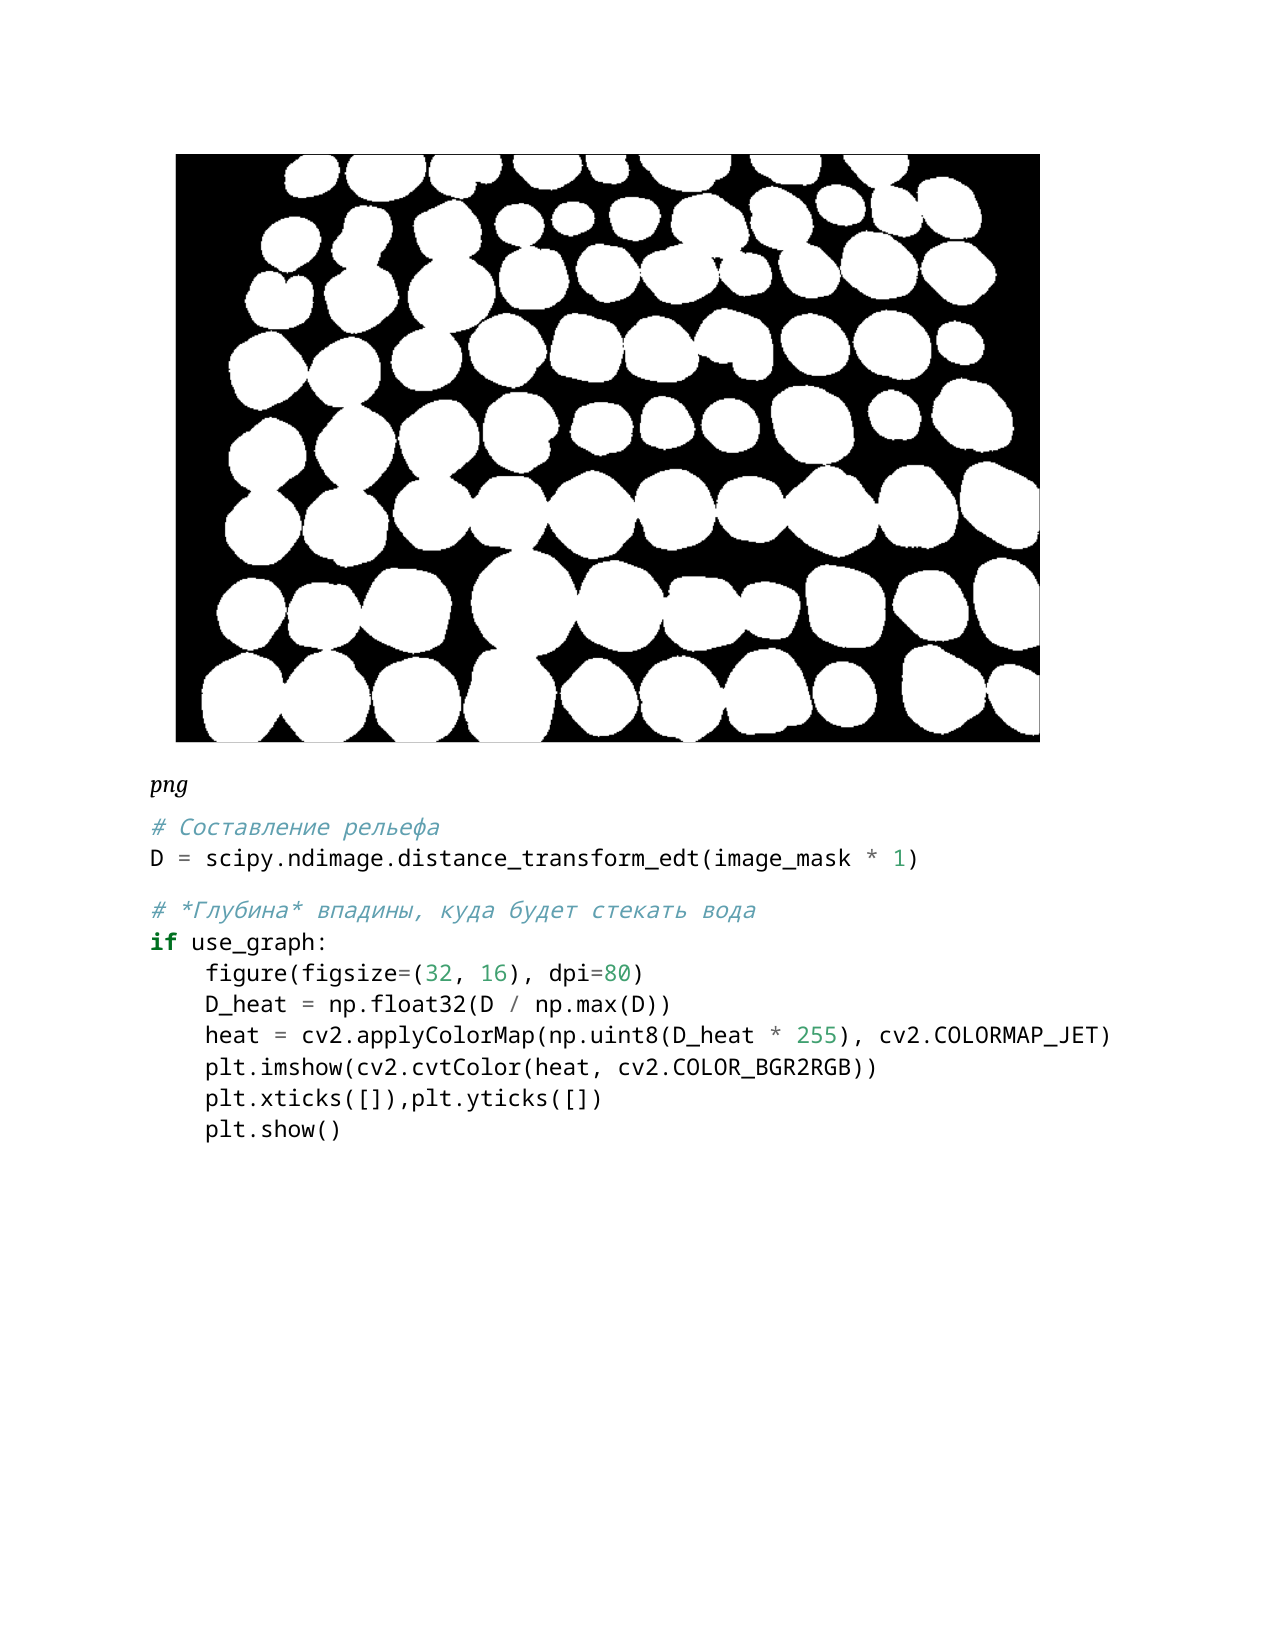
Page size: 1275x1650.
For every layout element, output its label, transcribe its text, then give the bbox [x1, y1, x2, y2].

text # *Глубина* впадины, куда будет стекать вода if use_graph: figure(figsize=(32, 16), dpi=80) D_heat = np.float32(D / np.max(D)) heat = cv2.applyColorMap(np.uint8(D_heat * 255), cv2.COLORMAP_JET) plt.imshow(cv2.cvtColor(heat, cv2.COLOR_BGR2RGB)) plt.xticks([]),plt.yticks([]) plt.show() [150, 894, 1125, 1144]
text # Составление рельефа D = scipy.ndimage.distance_transform_edt(image_mask * 1) [150, 811, 1125, 873]
text png [150, 769, 1125, 798]
picture [168, 150, 1044, 749]
